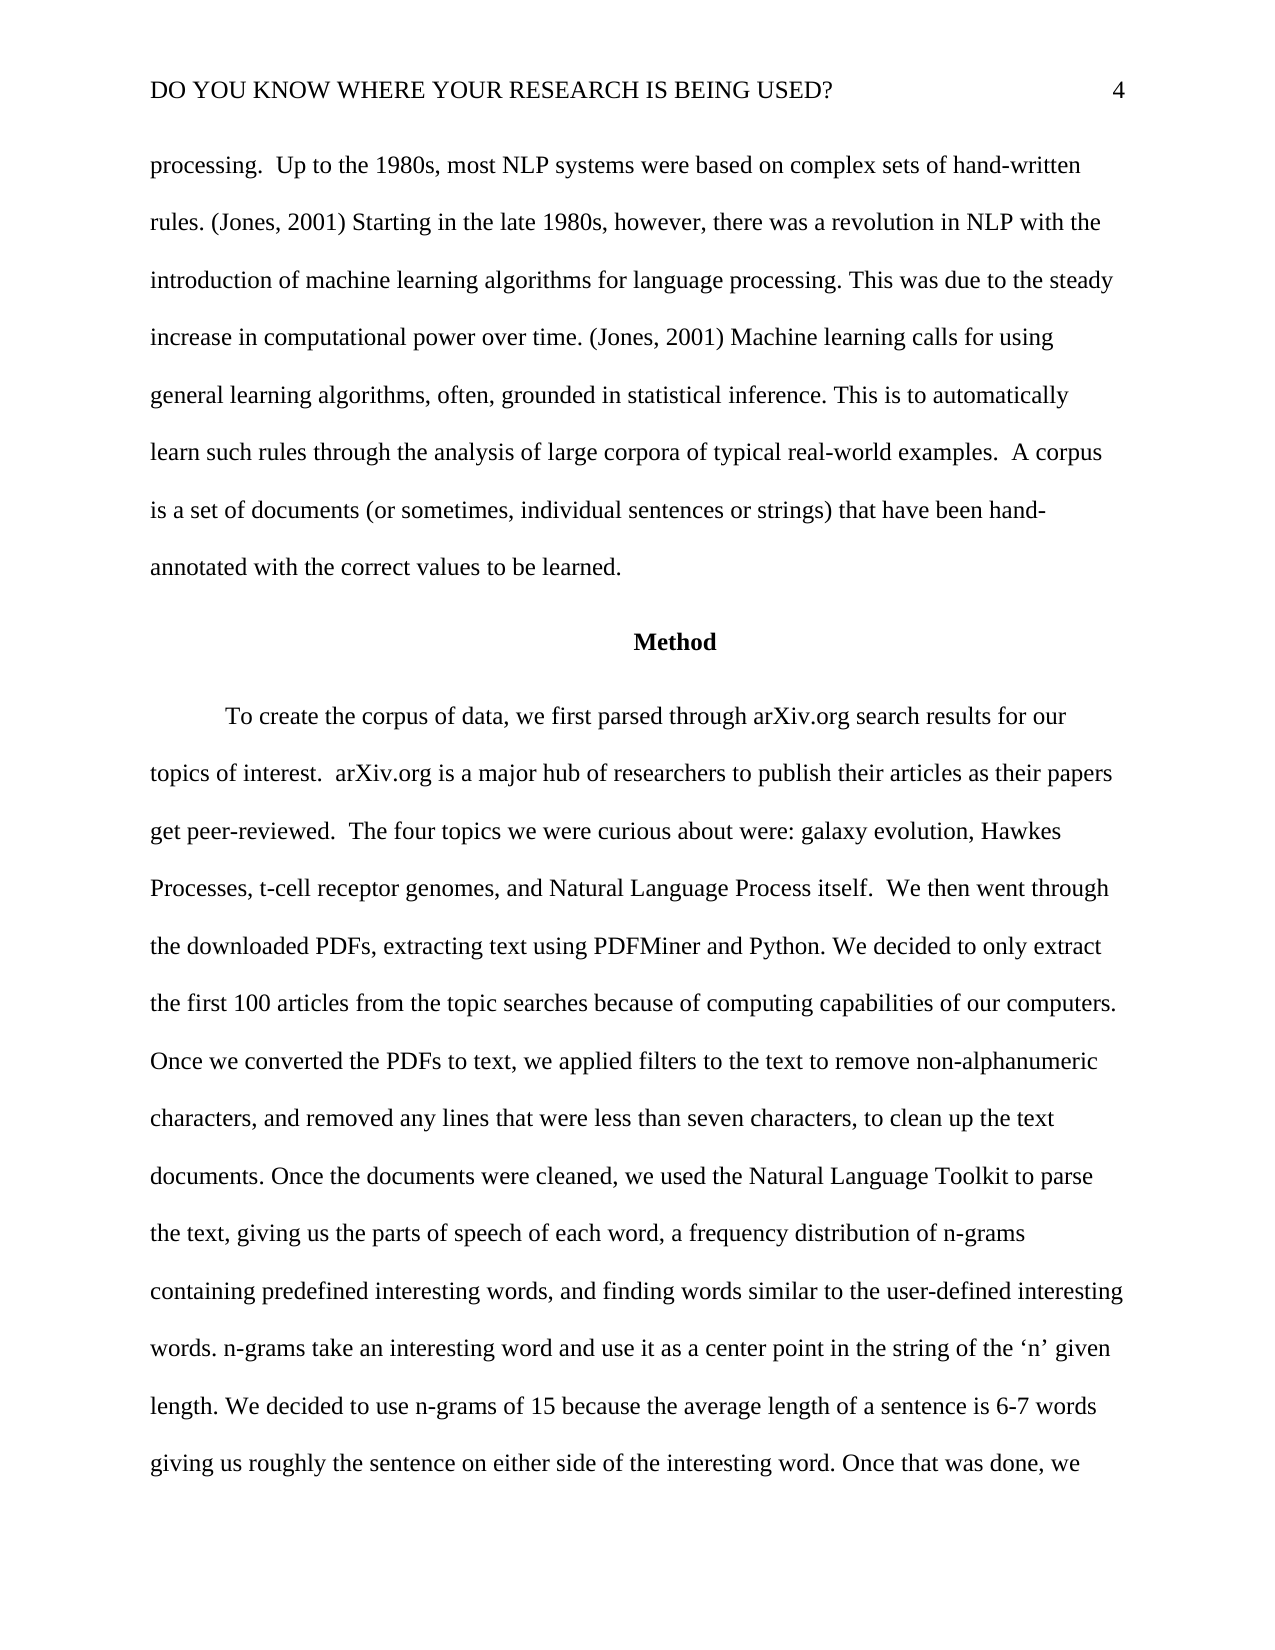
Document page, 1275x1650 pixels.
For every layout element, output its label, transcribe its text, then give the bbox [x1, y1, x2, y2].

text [150, 150, 1125, 581]
text Method [150, 627, 1125, 655]
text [150, 701, 1125, 1477]
